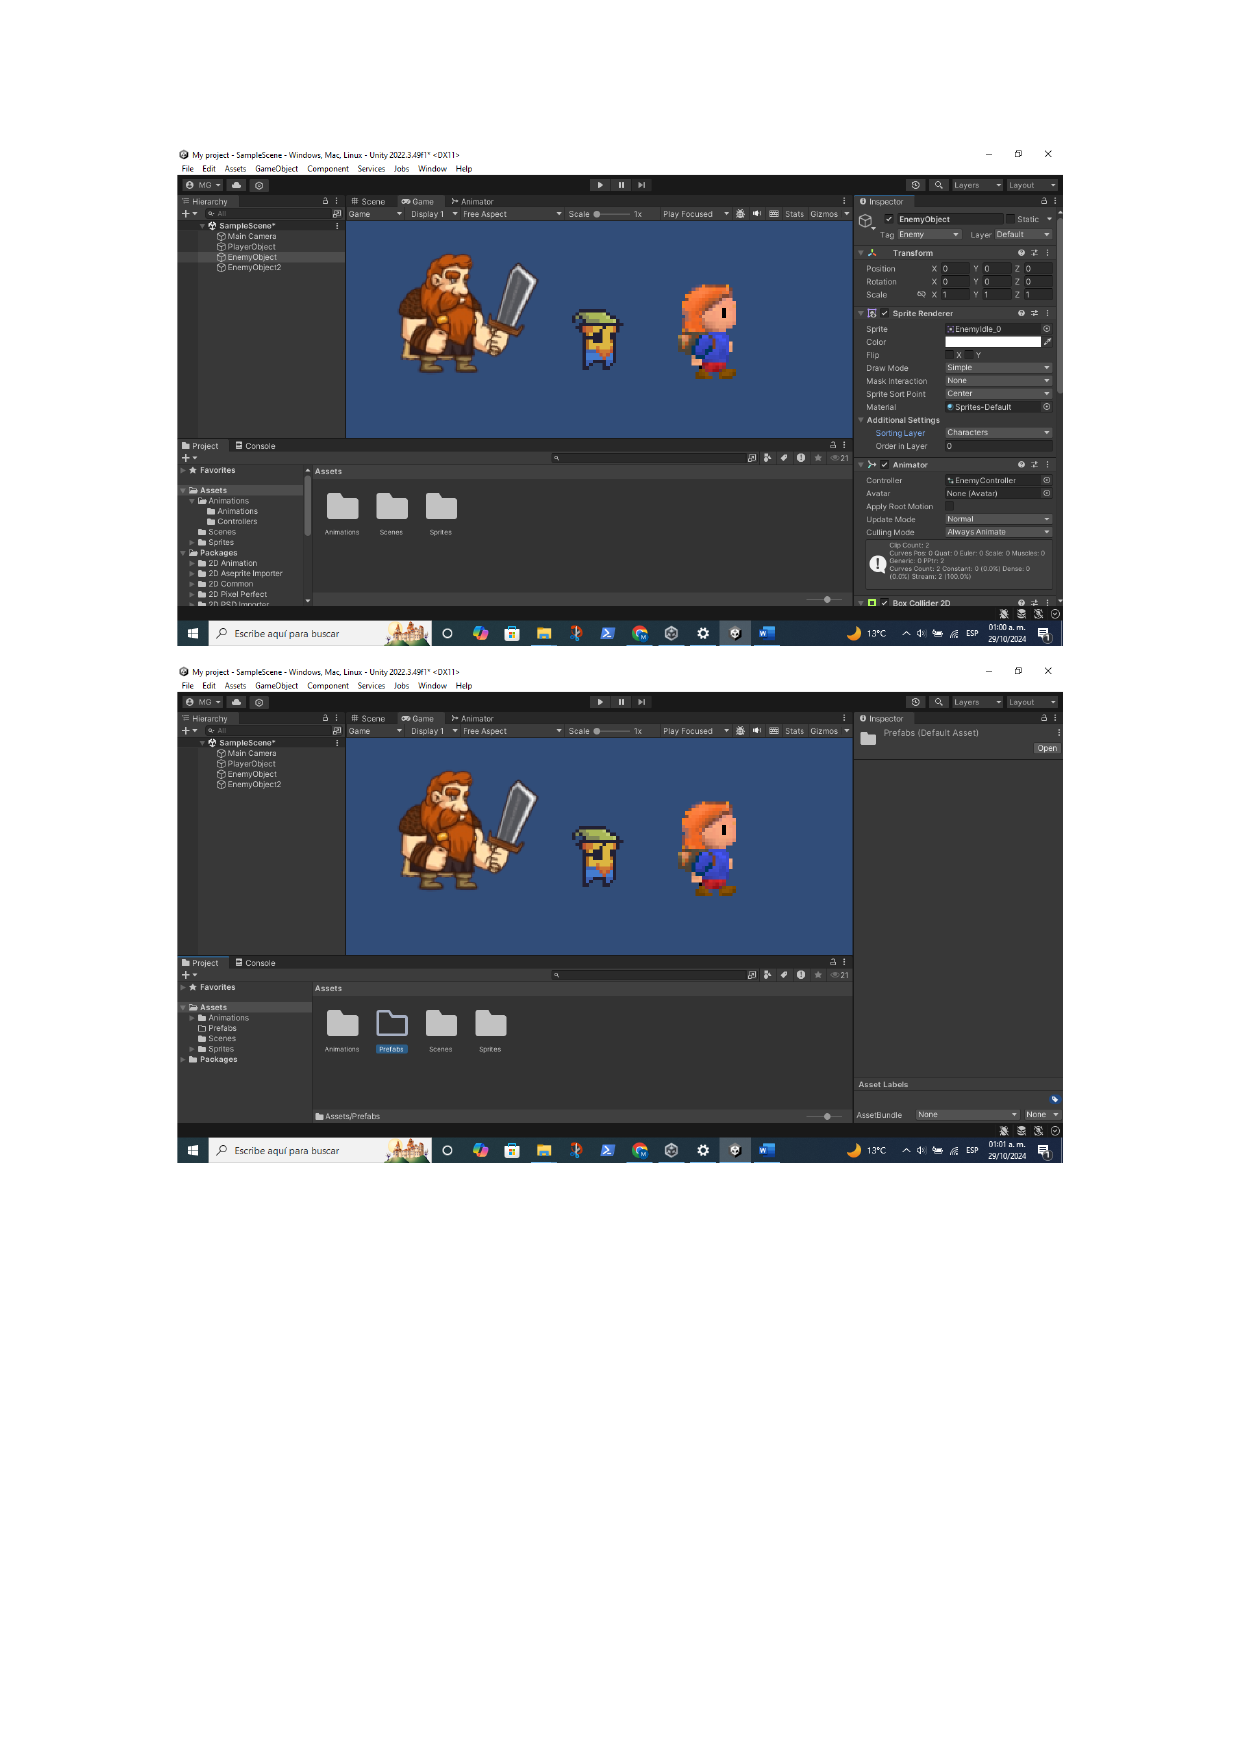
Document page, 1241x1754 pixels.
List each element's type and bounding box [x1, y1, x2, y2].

picture [177, 664, 1063, 1163]
picture [177, 147, 1063, 646]
